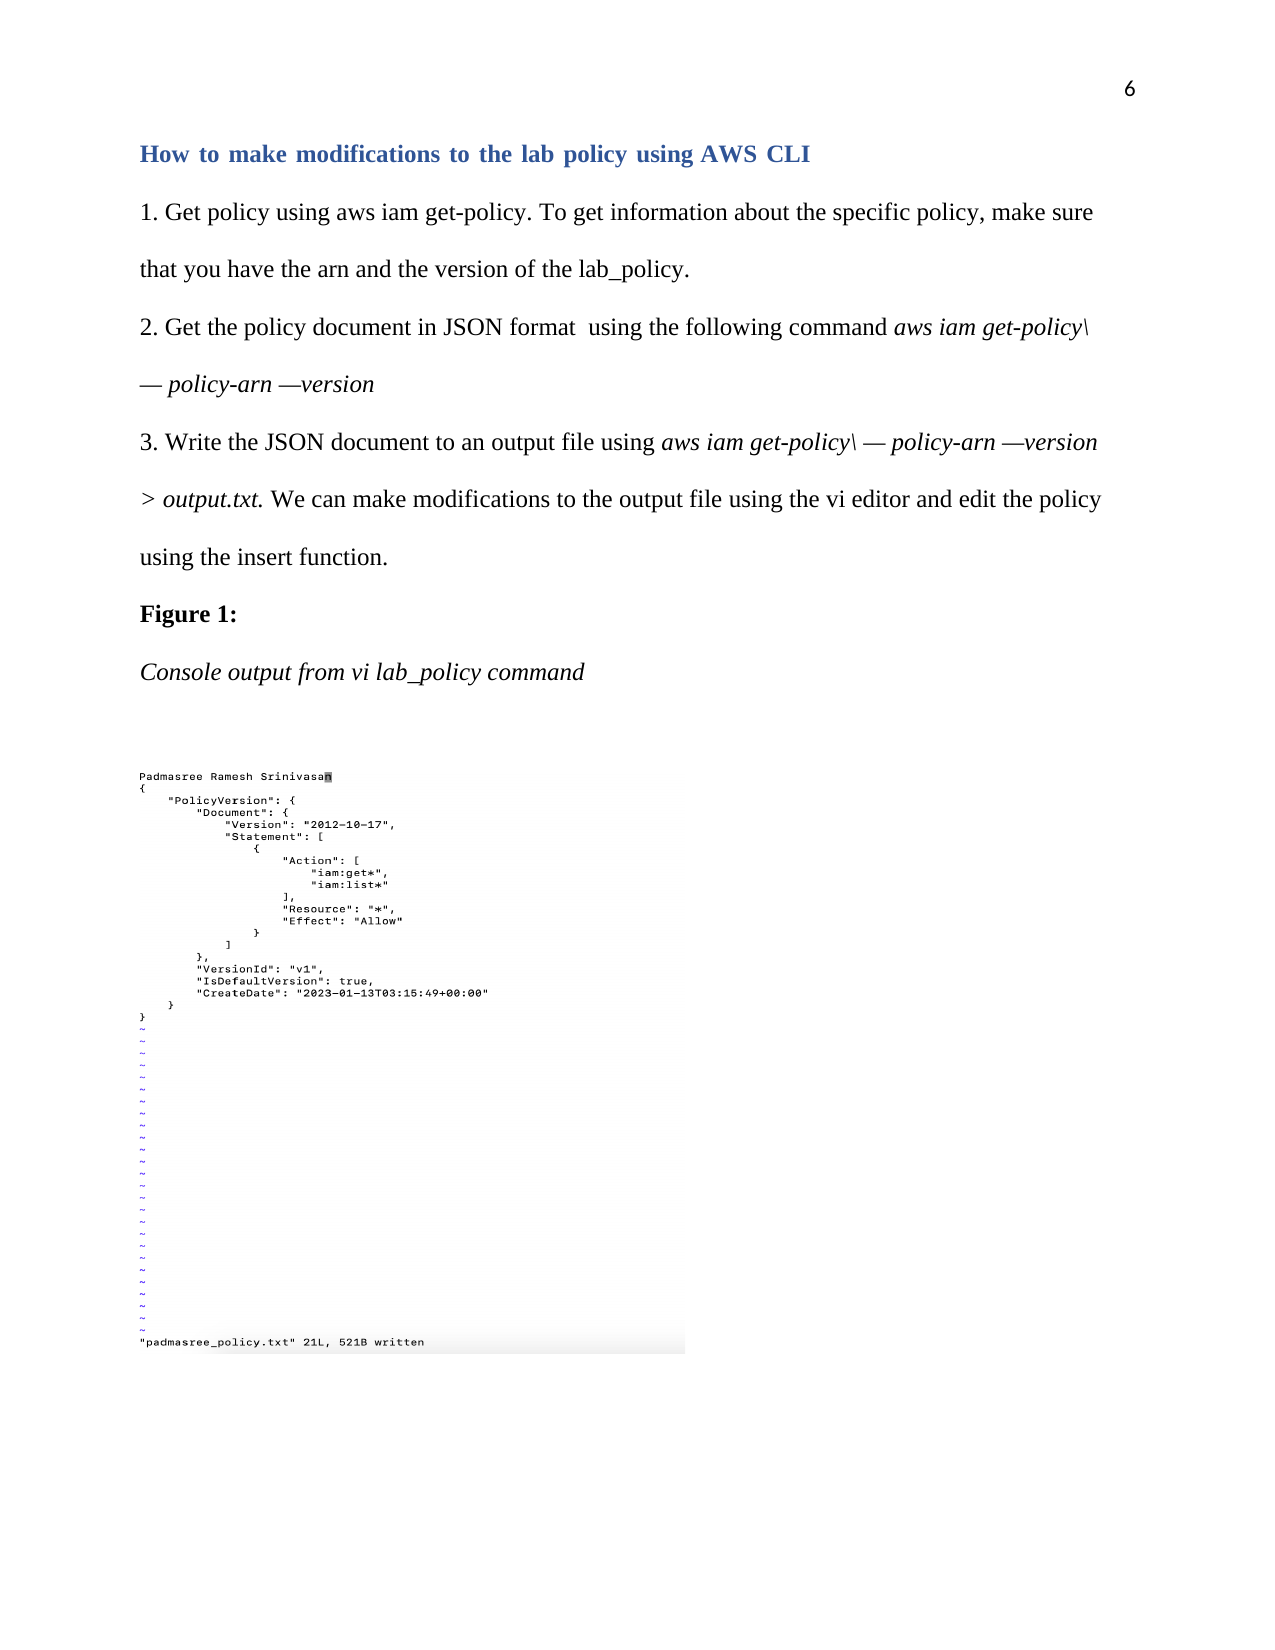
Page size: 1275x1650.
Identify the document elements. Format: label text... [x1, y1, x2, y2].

list Console output from vi lab_policy command [139, 657, 1135, 686]
text — policy-arn —version [139, 369, 1135, 398]
list 2. Get the policy document in JSON format using the following command aws iam get-policy\ [139, 312, 1135, 341]
picture [139, 772, 686, 1354]
text > output.txt. We can make modifications to the output file using the vi editor and edit the policy using the insert function. [139, 484, 1135, 571]
list 1. Get policy using aws iam get-policy. To get information about the specific policy, make sure that you have the arn and the version of the lab_policy. [139, 197, 1135, 283]
text 3. Write the JSON document to an output file using aws iam get-policy\ — policy-arn —version [139, 427, 1135, 456]
list Figure 1: [139, 599, 1135, 628]
subtitle How to make modifications to the lab policy using AWS CLI [139, 139, 1135, 168]
